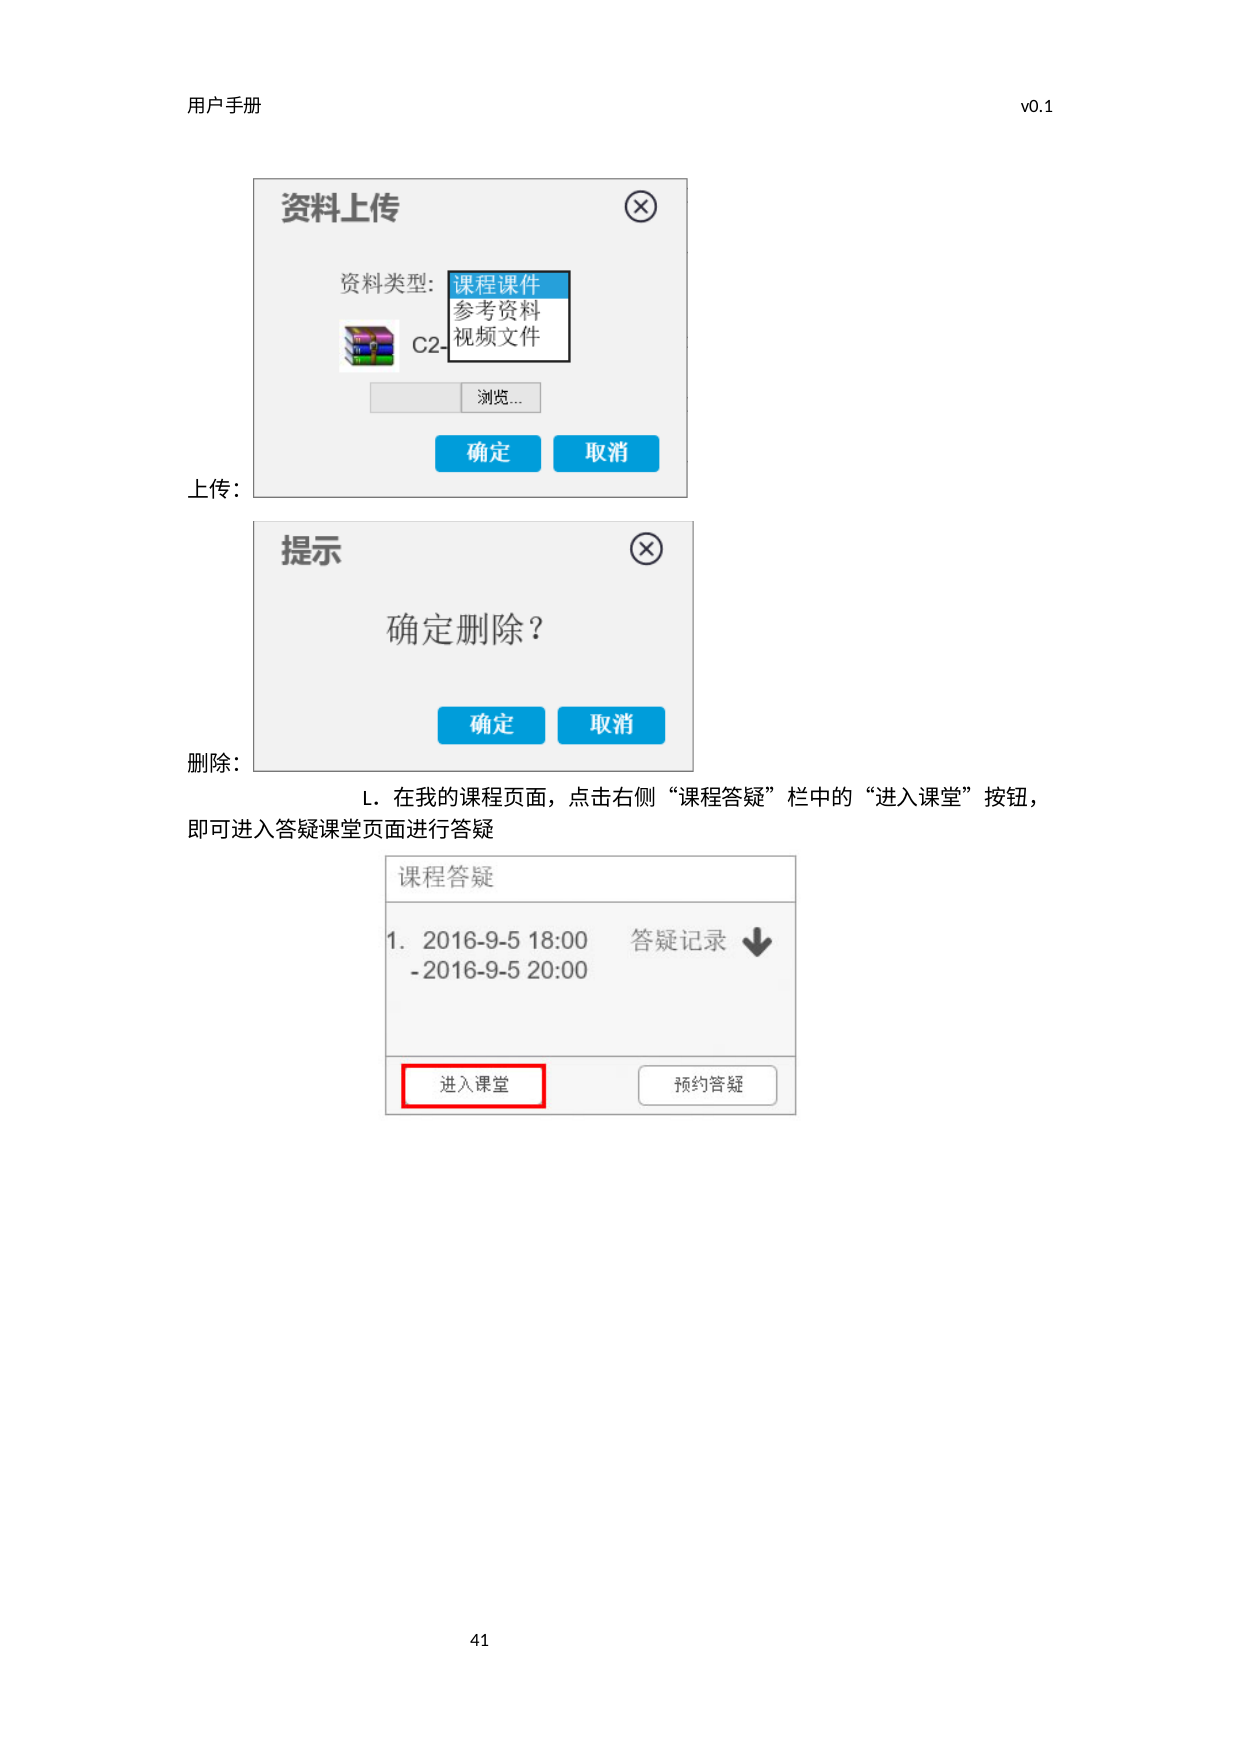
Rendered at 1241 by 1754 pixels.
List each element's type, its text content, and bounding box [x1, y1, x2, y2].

picture [253, 177, 688, 498]
picture [362, 844, 815, 1136]
text L．在我的课程页面，点击右侧“课程答疑”栏中的“进入课堂”按钮，即可进入答疑课堂页面进行答疑 [187, 779, 1053, 844]
picture [253, 521, 694, 772]
